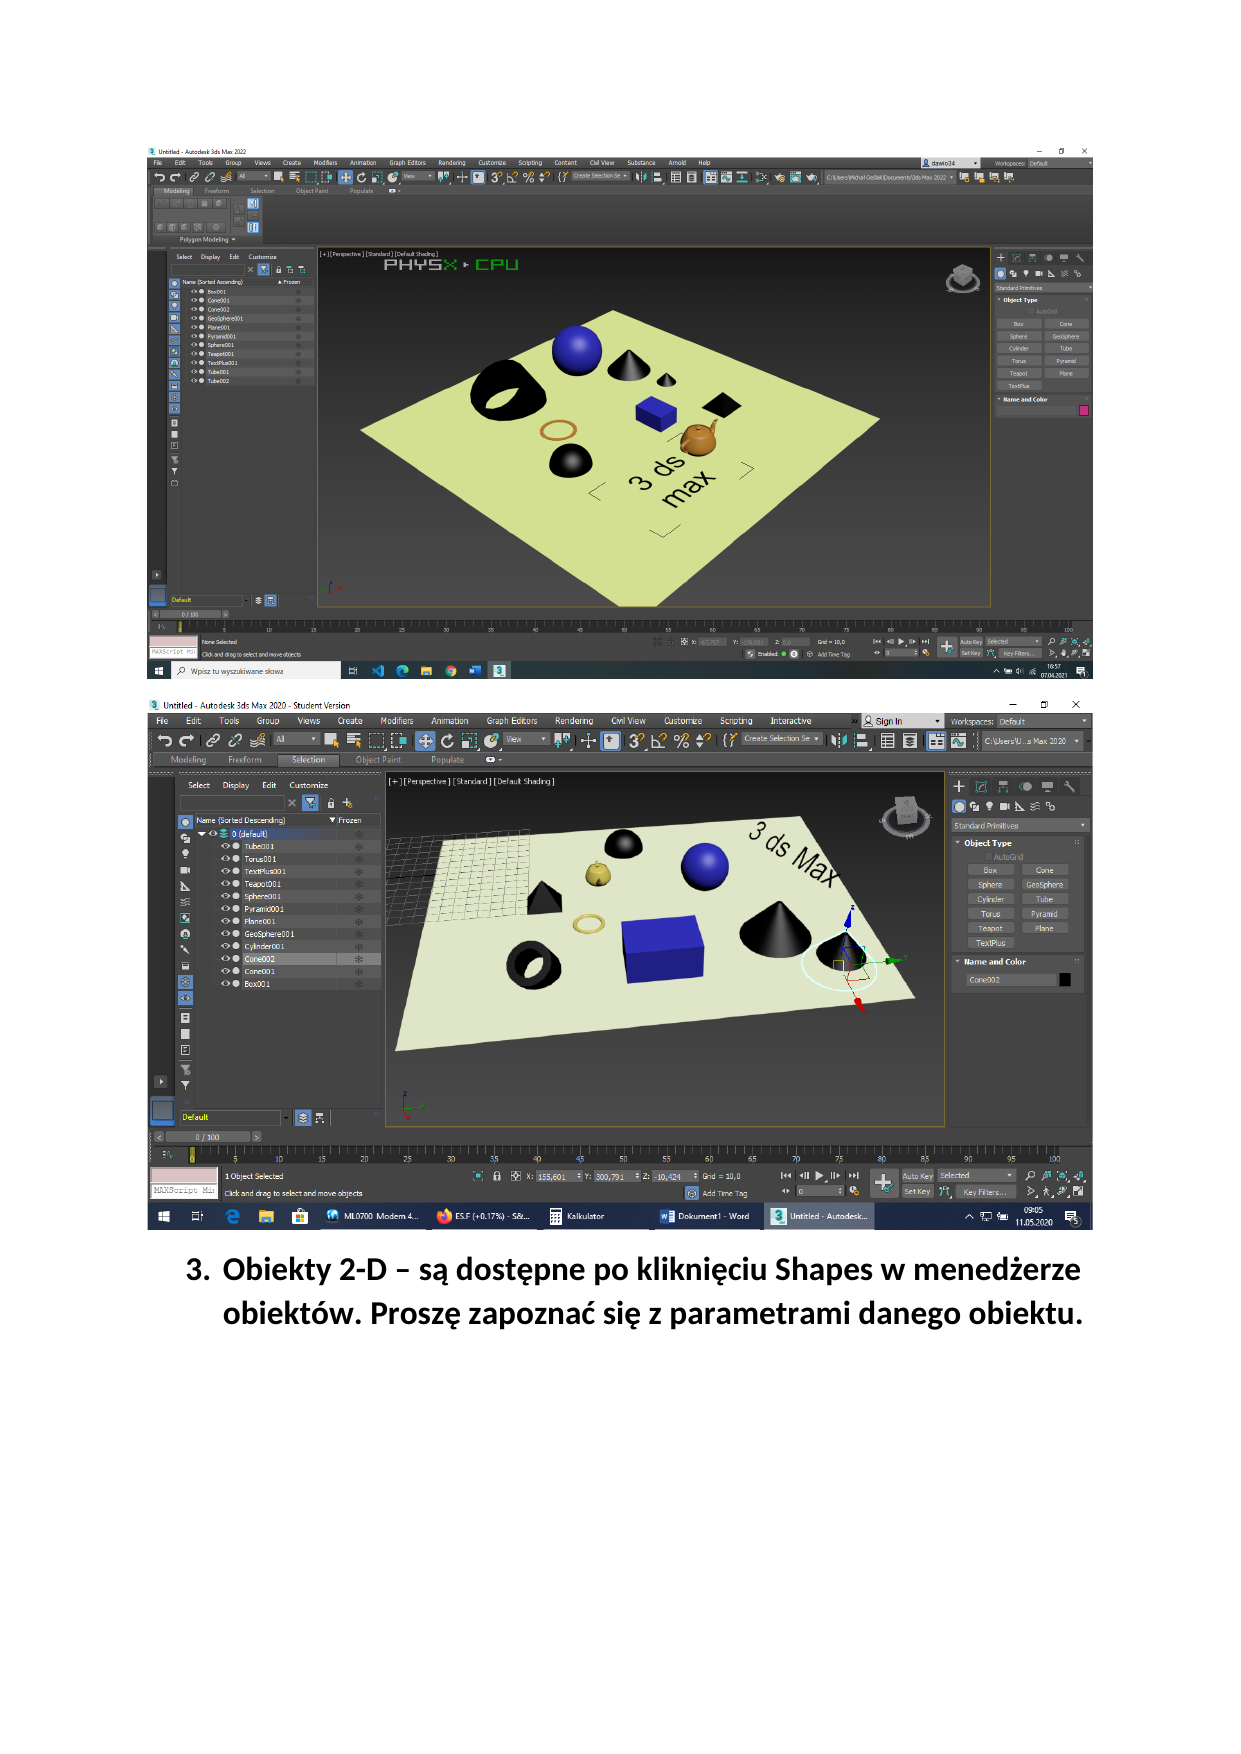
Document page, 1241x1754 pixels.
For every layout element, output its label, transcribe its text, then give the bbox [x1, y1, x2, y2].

picture [147, 697, 1093, 1230]
list Obiekty 2-D – są dostępne po kliknięciu Shapes w menedżerze obiektów. Proszę zapoznać się z parametrami danego obiektu. [185, 1248, 1093, 1333]
picture [147, 147, 1093, 679]
